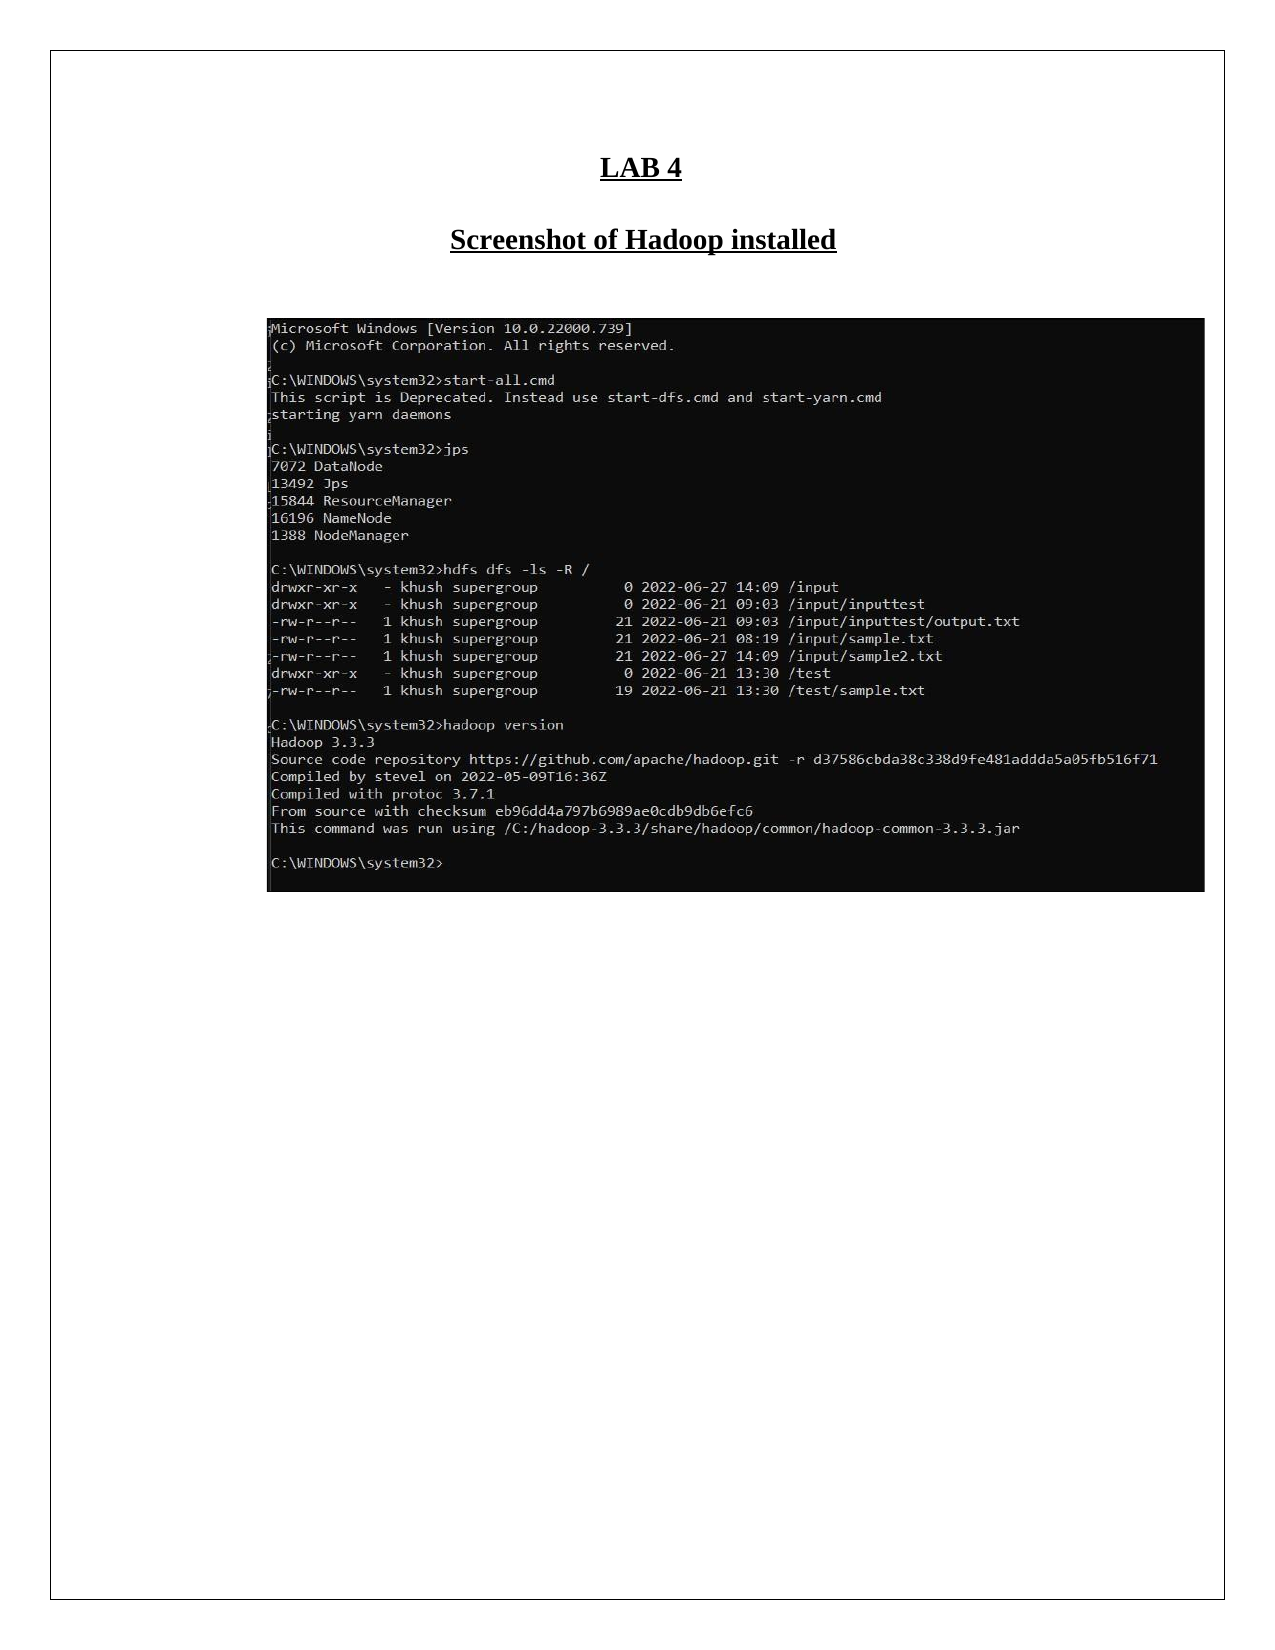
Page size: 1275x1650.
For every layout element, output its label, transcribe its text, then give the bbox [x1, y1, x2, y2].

picture [266, 318, 1205, 892]
text Screenshot of Hadoop installed [300, 222, 1125, 256]
text LAB 4 [525, 150, 1125, 183]
